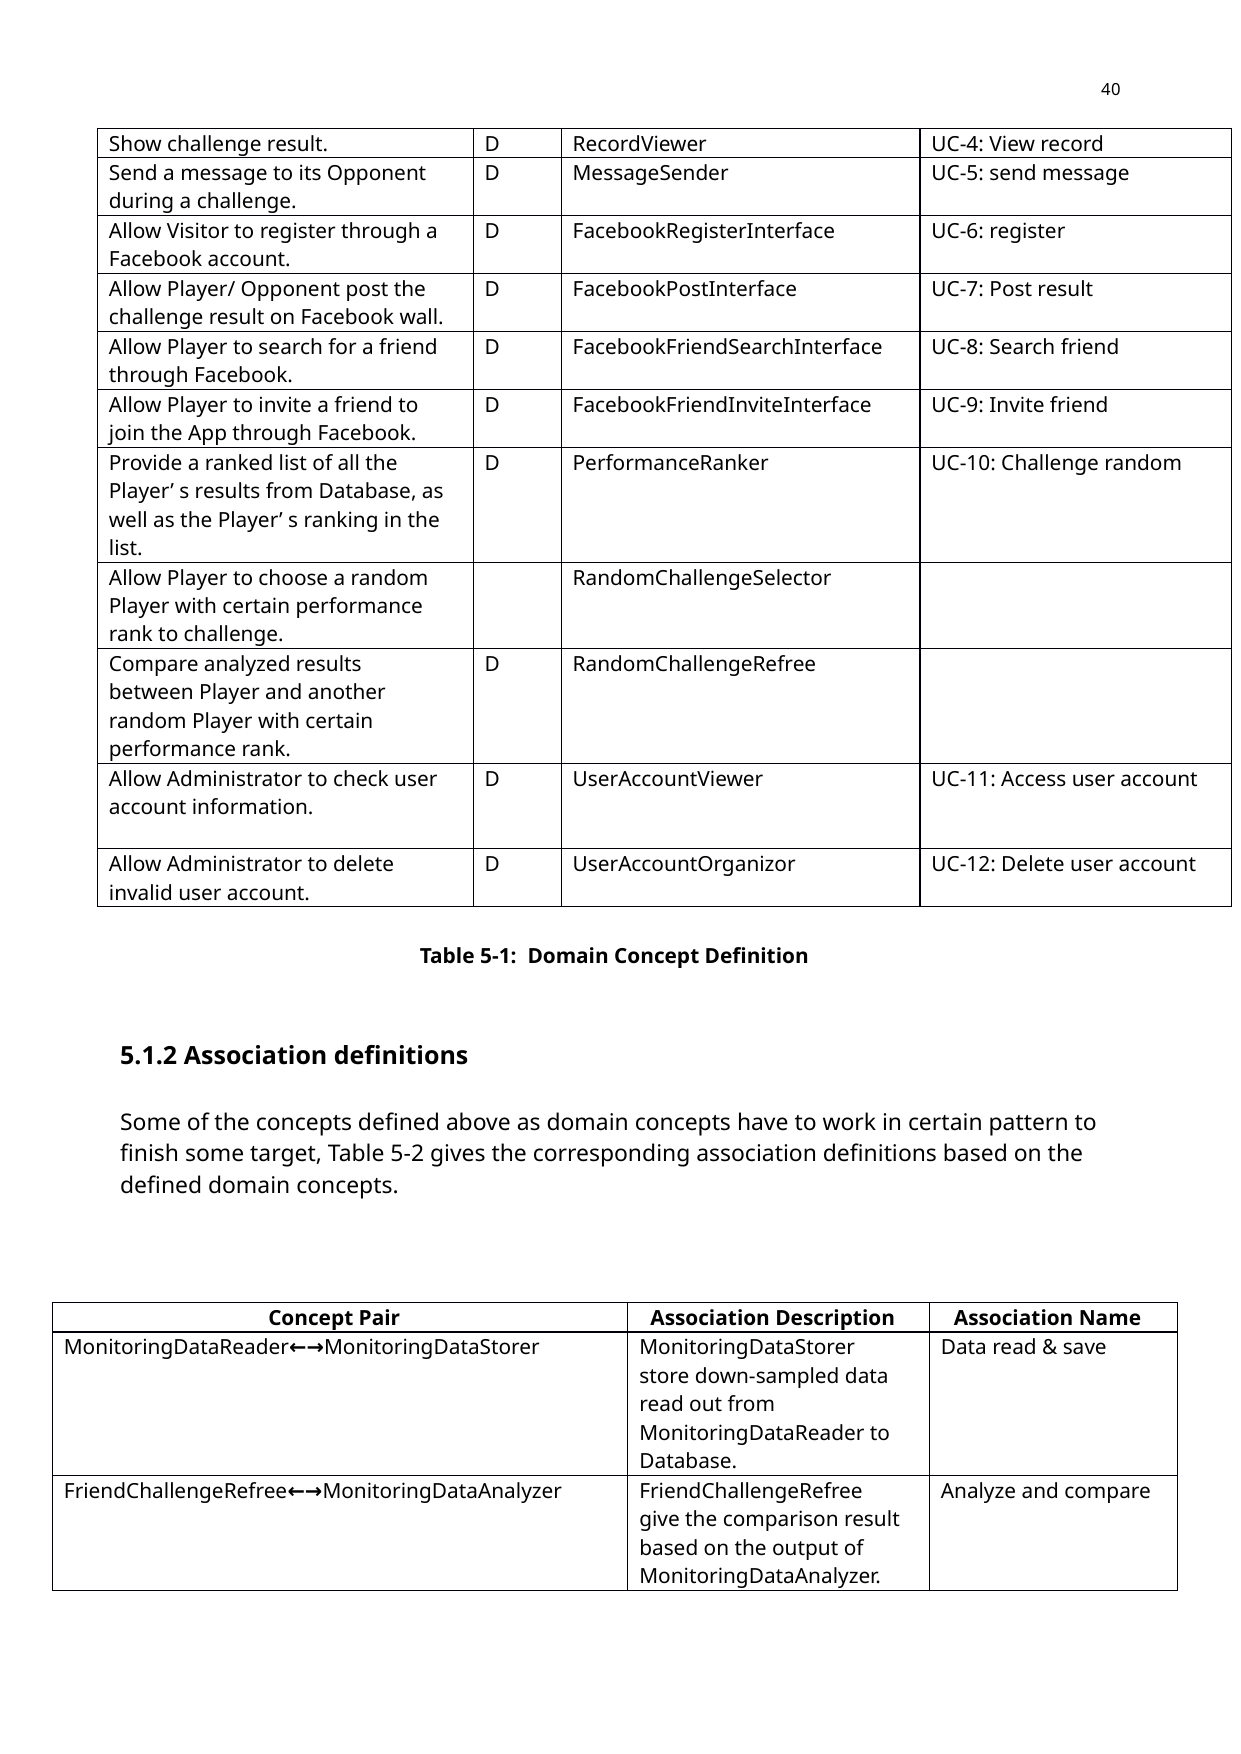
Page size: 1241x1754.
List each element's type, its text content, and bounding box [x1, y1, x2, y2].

table_cell FacebookFriendSearchInterface [562, 332, 919, 389]
table_cell MonitoringDataReader←→MonitoringDataStorer [53, 1333, 627, 1475]
table_cell Allow Player/ Opponent post the challenge result on Facebook wall. [98, 274, 473, 331]
table_cell FacebookFriendInviteInterface [562, 390, 919, 447]
table_cell UC-10: Challenge random [921, 448, 1231, 562]
table_cell D [474, 158, 561, 215]
table_cell Compare analyzed results between Player and another random Player with certain performance rank. [98, 649, 473, 763]
table_cell D [474, 216, 561, 273]
table_cell D [474, 764, 561, 848]
table_cell FacebookPostInterface [562, 274, 919, 331]
table_cell UC-5: send message [921, 158, 1231, 215]
table_cell MonitoringDataStorer store down-sampled data read out from MonitoringDataReader to Database. [628, 1333, 929, 1475]
table_header Association Description [628, 1303, 929, 1331]
table_cell [474, 563, 561, 648]
table_cell UserAccountOrganizor [562, 849, 919, 906]
table_cell Allow Administrator to delete invalid user account. [98, 849, 473, 906]
table_cell UserAccountViewer [562, 764, 919, 848]
text 5.1.2 Association definitions [120, 1038, 1108, 1072]
table_cell Allow Player to search for a friend through Facebook. [98, 332, 473, 389]
table_cell UC-8: Search friend [921, 332, 1231, 389]
table_cell FacebookRegisterInterface [562, 216, 919, 273]
table_cell D [474, 274, 561, 331]
table_cell UC-4: View record [921, 129, 1231, 157]
table_cell UC-12: Delete user account [921, 849, 1231, 906]
table_cell UC-9: Invite friend [921, 390, 1231, 447]
table_cell [921, 563, 1231, 648]
table_cell PerformanceRanker [562, 448, 919, 562]
table_cell RandomChallengeRefree [562, 649, 919, 763]
table_header Concept Pair [53, 1303, 627, 1331]
table_cell Analyze and compare [930, 1476, 1177, 1589]
table_cell D [474, 448, 561, 562]
table_cell Allow Player to invite a friend to join the App through Facebook. [98, 390, 473, 447]
table_cell Data read & save [930, 1333, 1177, 1475]
table_cell D [474, 649, 561, 763]
table_cell Show challenge result. [98, 129, 473, 157]
table_cell Allow Visitor to register through a Facebook account. [98, 216, 473, 273]
table_cell D [474, 390, 561, 447]
table_cell FriendChallengeRefree give the comparison result based on the output of MonitoringDataAnalyzer. [628, 1476, 929, 1589]
table_cell UC-6: register [921, 216, 1231, 273]
table_header Association Name [930, 1303, 1177, 1331]
table_cell [921, 649, 1231, 763]
table_cell Send a message to its Opponent during a challenge. [98, 158, 473, 215]
text Table 5-1: Domain Concept Definition [120, 941, 1108, 970]
table_cell RecordViewer [562, 129, 919, 157]
text Some of the concepts defined above as domain concepts have to work in certain pattern to finish some target, Table 5-2 gives the corresponding association definitions based on the defined domain concepts. [120, 1106, 1108, 1200]
table_cell UC-7: Post result [921, 274, 1231, 331]
table_cell FriendChallengeRefree←→MonitoringDataAnalyzer [53, 1476, 627, 1589]
table_cell UC-11: Access user account [921, 764, 1231, 848]
table_cell D [474, 129, 561, 157]
table_cell Provide a ranked list of all the Player’ s results from Database, as well as the Player’ s ranking in the list. [98, 448, 473, 562]
table_cell Allow Administrator to check user account information. [98, 764, 473, 848]
table_cell Allow Player to choose a random Player with certain performance rank to challenge. [98, 563, 473, 648]
table_cell D [474, 849, 561, 906]
table_cell D [474, 332, 561, 389]
table_cell MessageSender [562, 158, 919, 215]
table_cell RandomChallengeSelector [562, 563, 919, 648]
